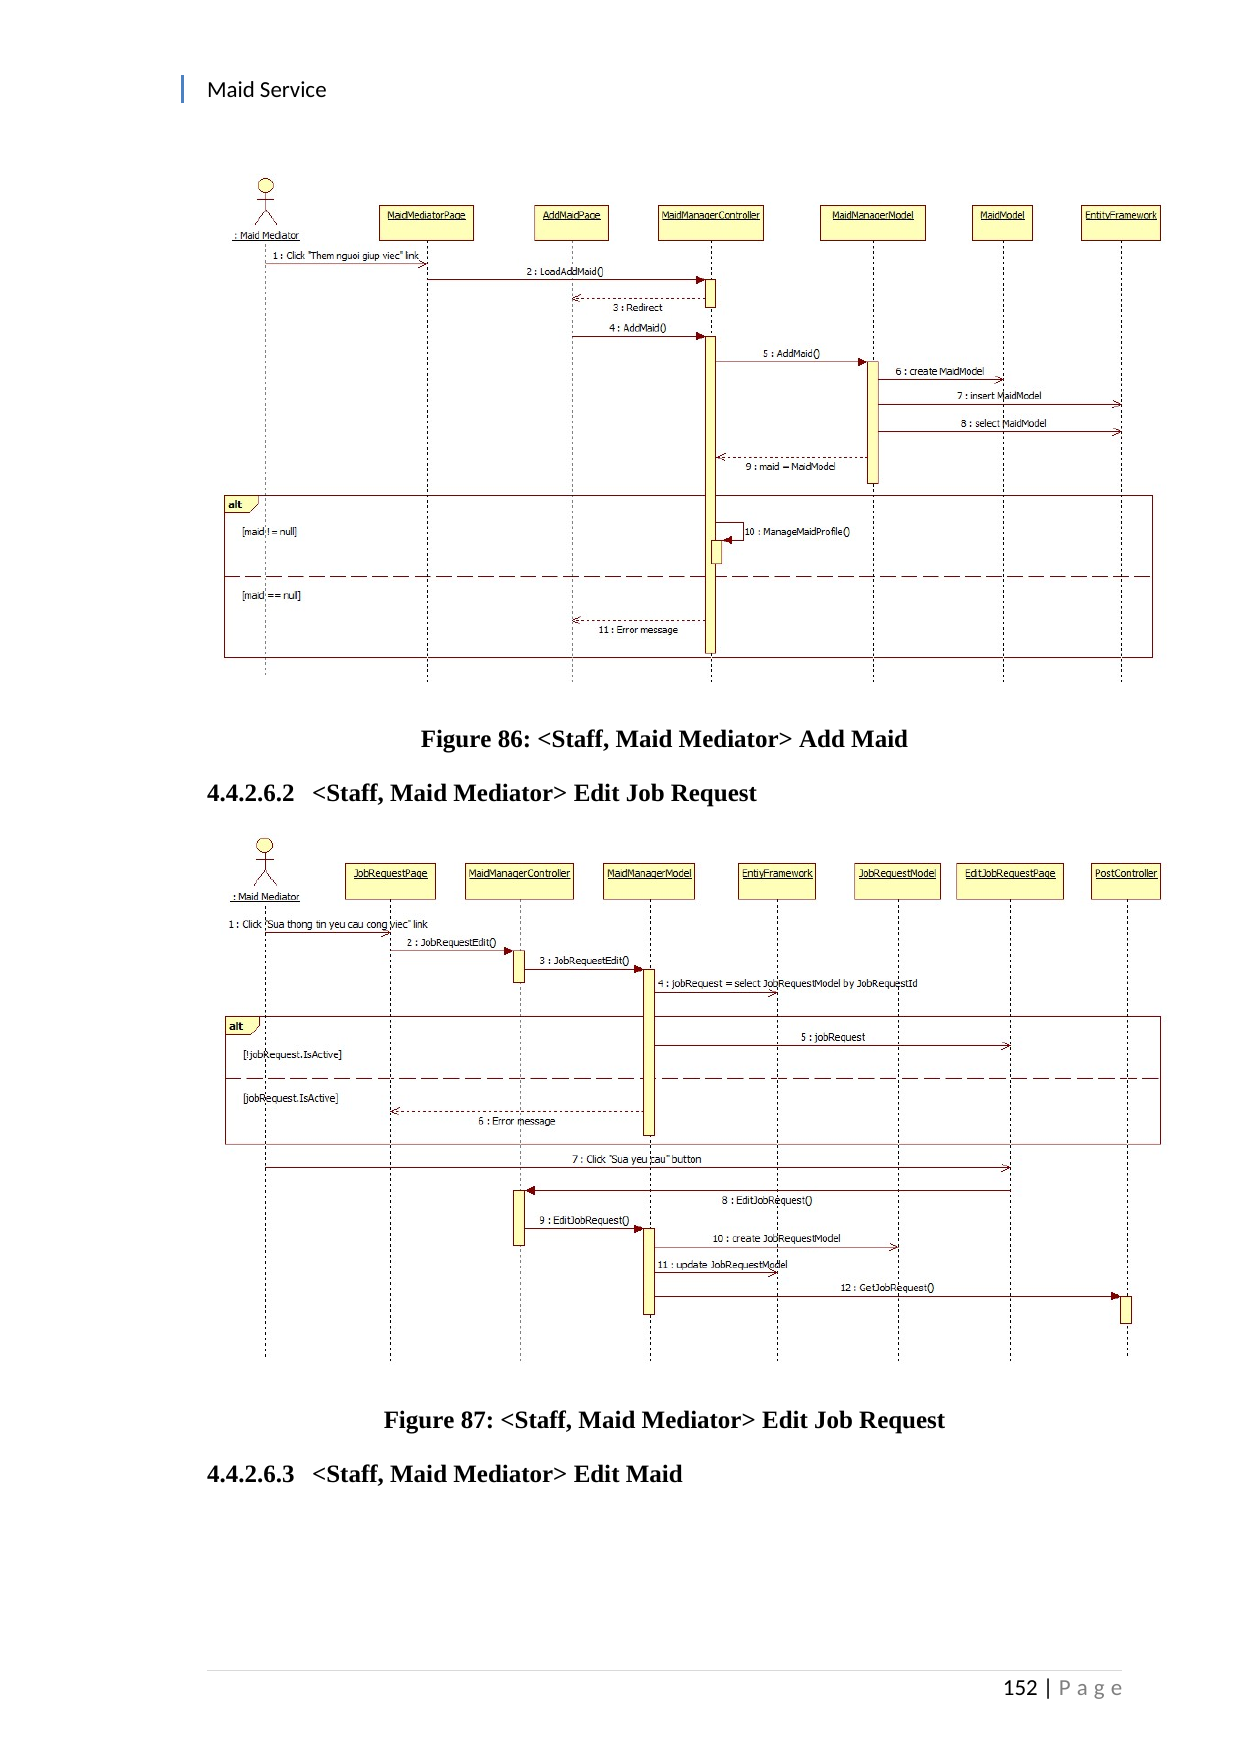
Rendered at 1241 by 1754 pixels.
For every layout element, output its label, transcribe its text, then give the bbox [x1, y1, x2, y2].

subtitle <Staff, Maid Mediator> Edit Maid [207, 1459, 1122, 1488]
subtitle Figure 86: <Staff, Maid Mediator> Add Maid [207, 724, 1122, 753]
subtitle Figure 87: <Staff, Maid Mediator> Edit Job Request [207, 1405, 1122, 1434]
picture [206, 819, 1179, 1380]
picture [206, 160, 1178, 699]
subtitle <Staff, Maid Mediator> Edit Job Request [207, 778, 1122, 807]
